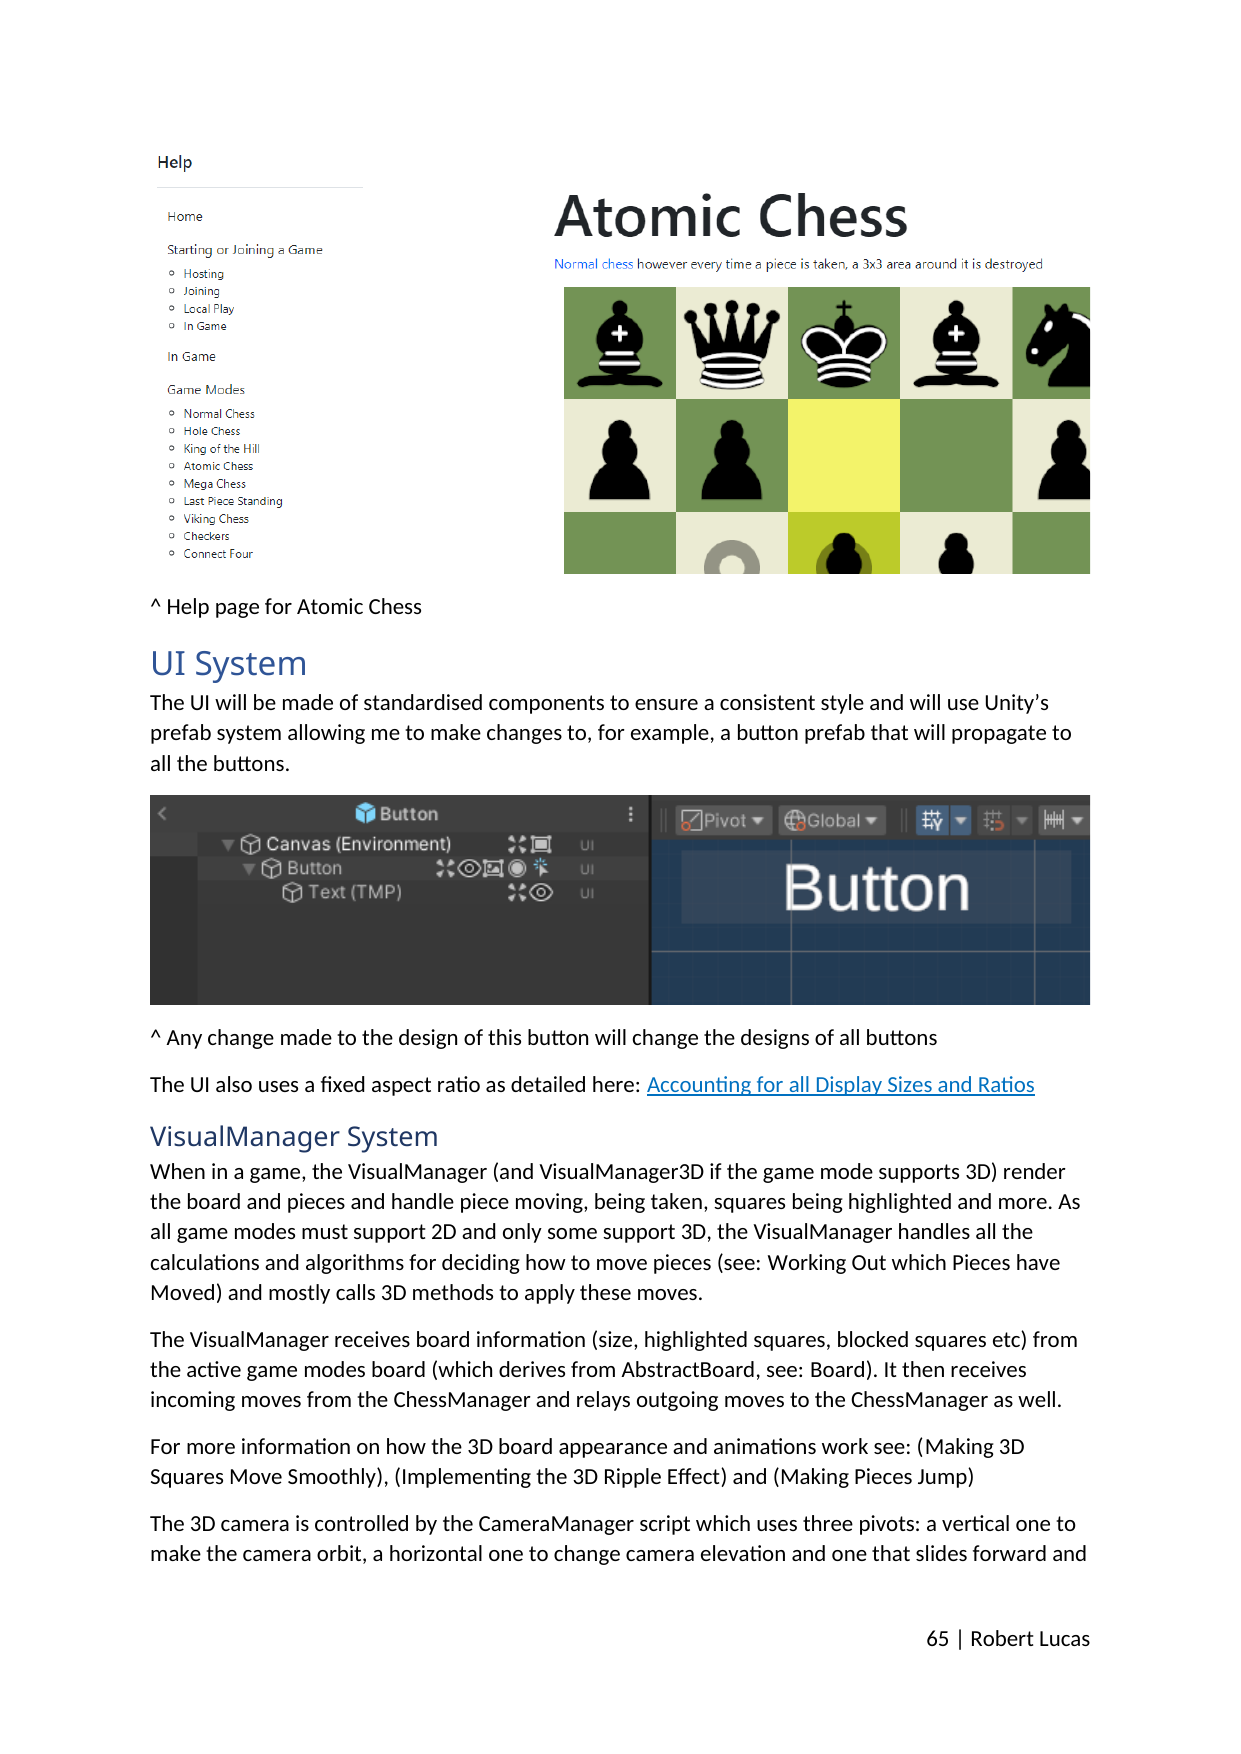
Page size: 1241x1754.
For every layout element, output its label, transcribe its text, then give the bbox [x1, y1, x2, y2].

subtitle UI System [150, 639, 1090, 685]
text For more information on how the 3D board appearance and animations work see: (Making 3D Squares Move Smoothly), (Implementing the 3D Ripple Effect) and (Making Pieces Jump) [150, 1432, 1090, 1490]
text The UI also uses a fixed aspect ratio as detailed here: Accounting for all Display Sizes and Ratios [150, 1070, 1090, 1098]
text The VisualManager receives board information (size, highlighted squares, blocked squares etc) from the active game modes board (which derives from AbstractBoard, see: Board). It then receives incoming moves from the ChessManager and relays outgoing moves to the ChessManager as well. [150, 1325, 1090, 1413]
picture [150, 150, 1091, 574]
text ^ Any change made to the design of this button will change the designs of all buttons [150, 1023, 1090, 1051]
text When in a game, the VisualManager (and VisualManager3D if the game mode supports 3D) render the board and pieces and handle piece moving, being taken, squares being highlighted and more. As all game modes must support 2D and only some support 3D, the VisualManager handles all the calculations and algorithms for deciding how to move pieces (see: Working Out which Pieces have Moved) and mostly calls 3D methods to apply these moves. [150, 1157, 1090, 1306]
text The UI will be made of standardised components to ensure a consistent style and will use Unity’s prefab system allowing me to make changes to, for example, a button prefab that will propagate to all the buttons. [150, 688, 1090, 777]
text ^ Help page for Atomic Chess [150, 592, 1090, 621]
subtitle VisualManager System [150, 1117, 1090, 1154]
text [150, 1509, 1090, 1567]
picture [150, 795, 1091, 1005]
